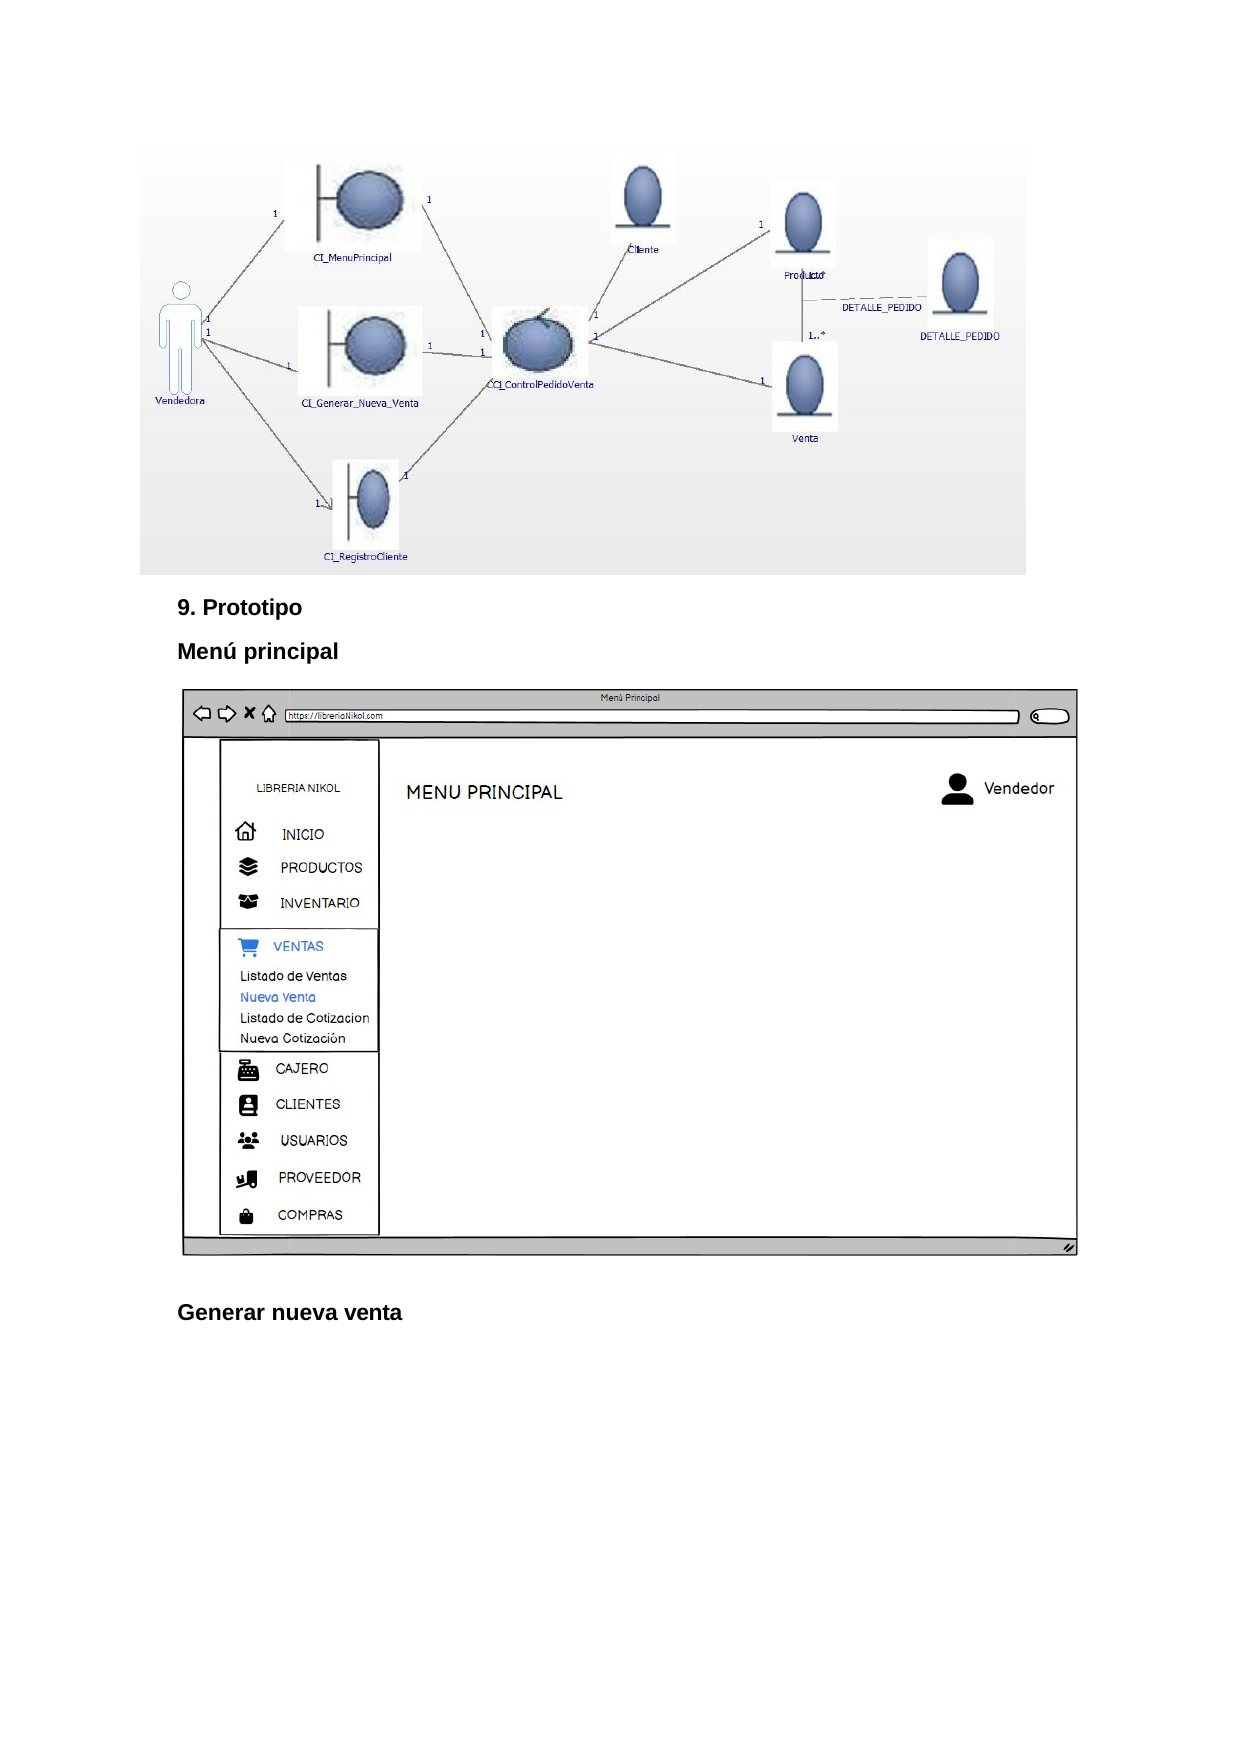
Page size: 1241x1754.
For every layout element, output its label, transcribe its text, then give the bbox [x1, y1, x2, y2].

picture [139, 145, 1026, 575]
picture [182, 689, 1078, 709]
text Generar nueva venta [177, 709, 1090, 1326]
list Prototipo Menú principal [177, 593, 339, 665]
